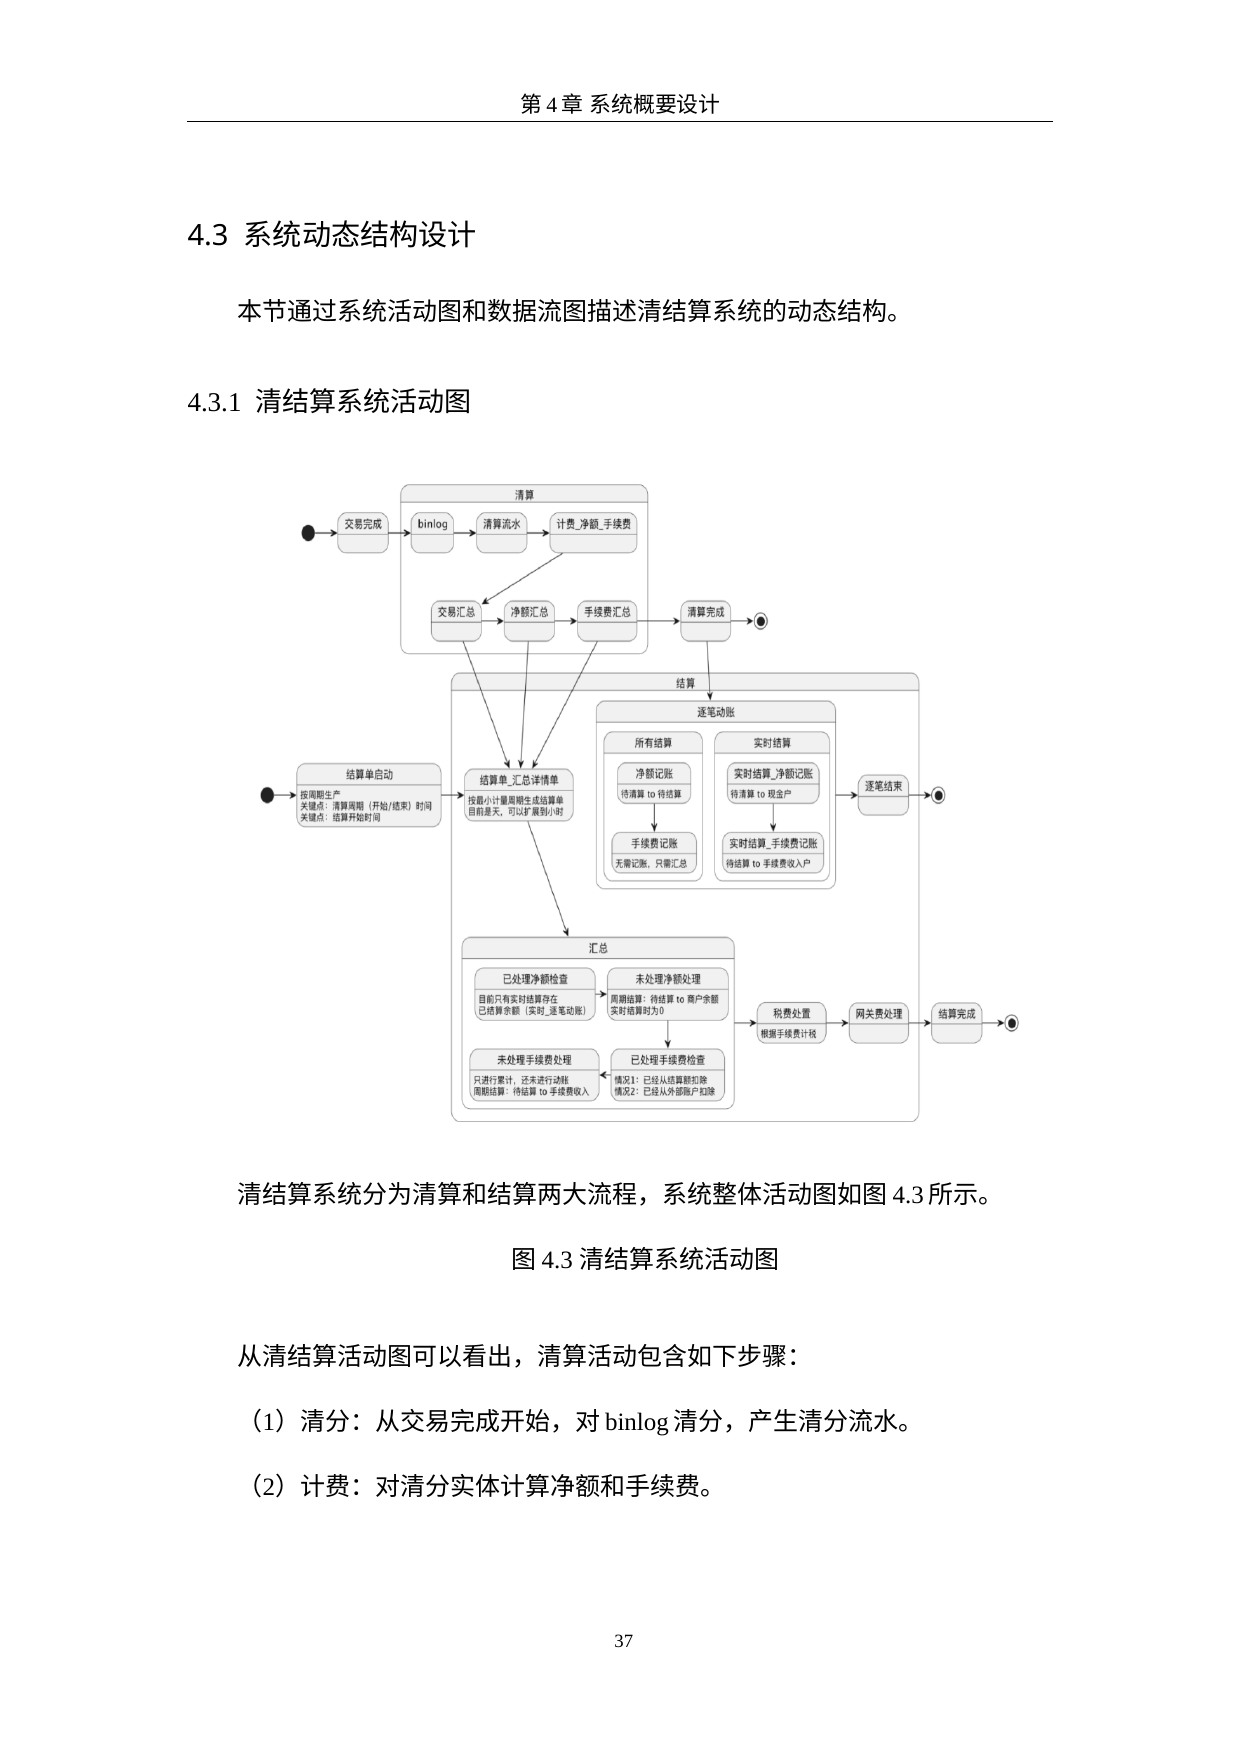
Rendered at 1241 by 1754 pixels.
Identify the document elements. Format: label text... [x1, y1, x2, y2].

text 4.3 系统动态结构设计 [187, 200, 1053, 265]
text 本节通过系统活动图和数据流图描述清结算系统的动态结构。 [187, 277, 1053, 342]
text 图4.3 清结算系统活动图 [187, 1225, 1053, 1290]
text （1）清分：从交易完成开始，对binlog清分，产生清分流水。 [187, 1387, 1053, 1452]
text 4.3.1 清结算系统活动图 [187, 367, 1053, 432]
text 从清结算活动图可以看出，清算活动包含如下步骤： [187, 1322, 1053, 1387]
text （2）计费：对清分实体计算净额和手续费。 [187, 1452, 1053, 1517]
picture [258, 481, 1020, 1126]
